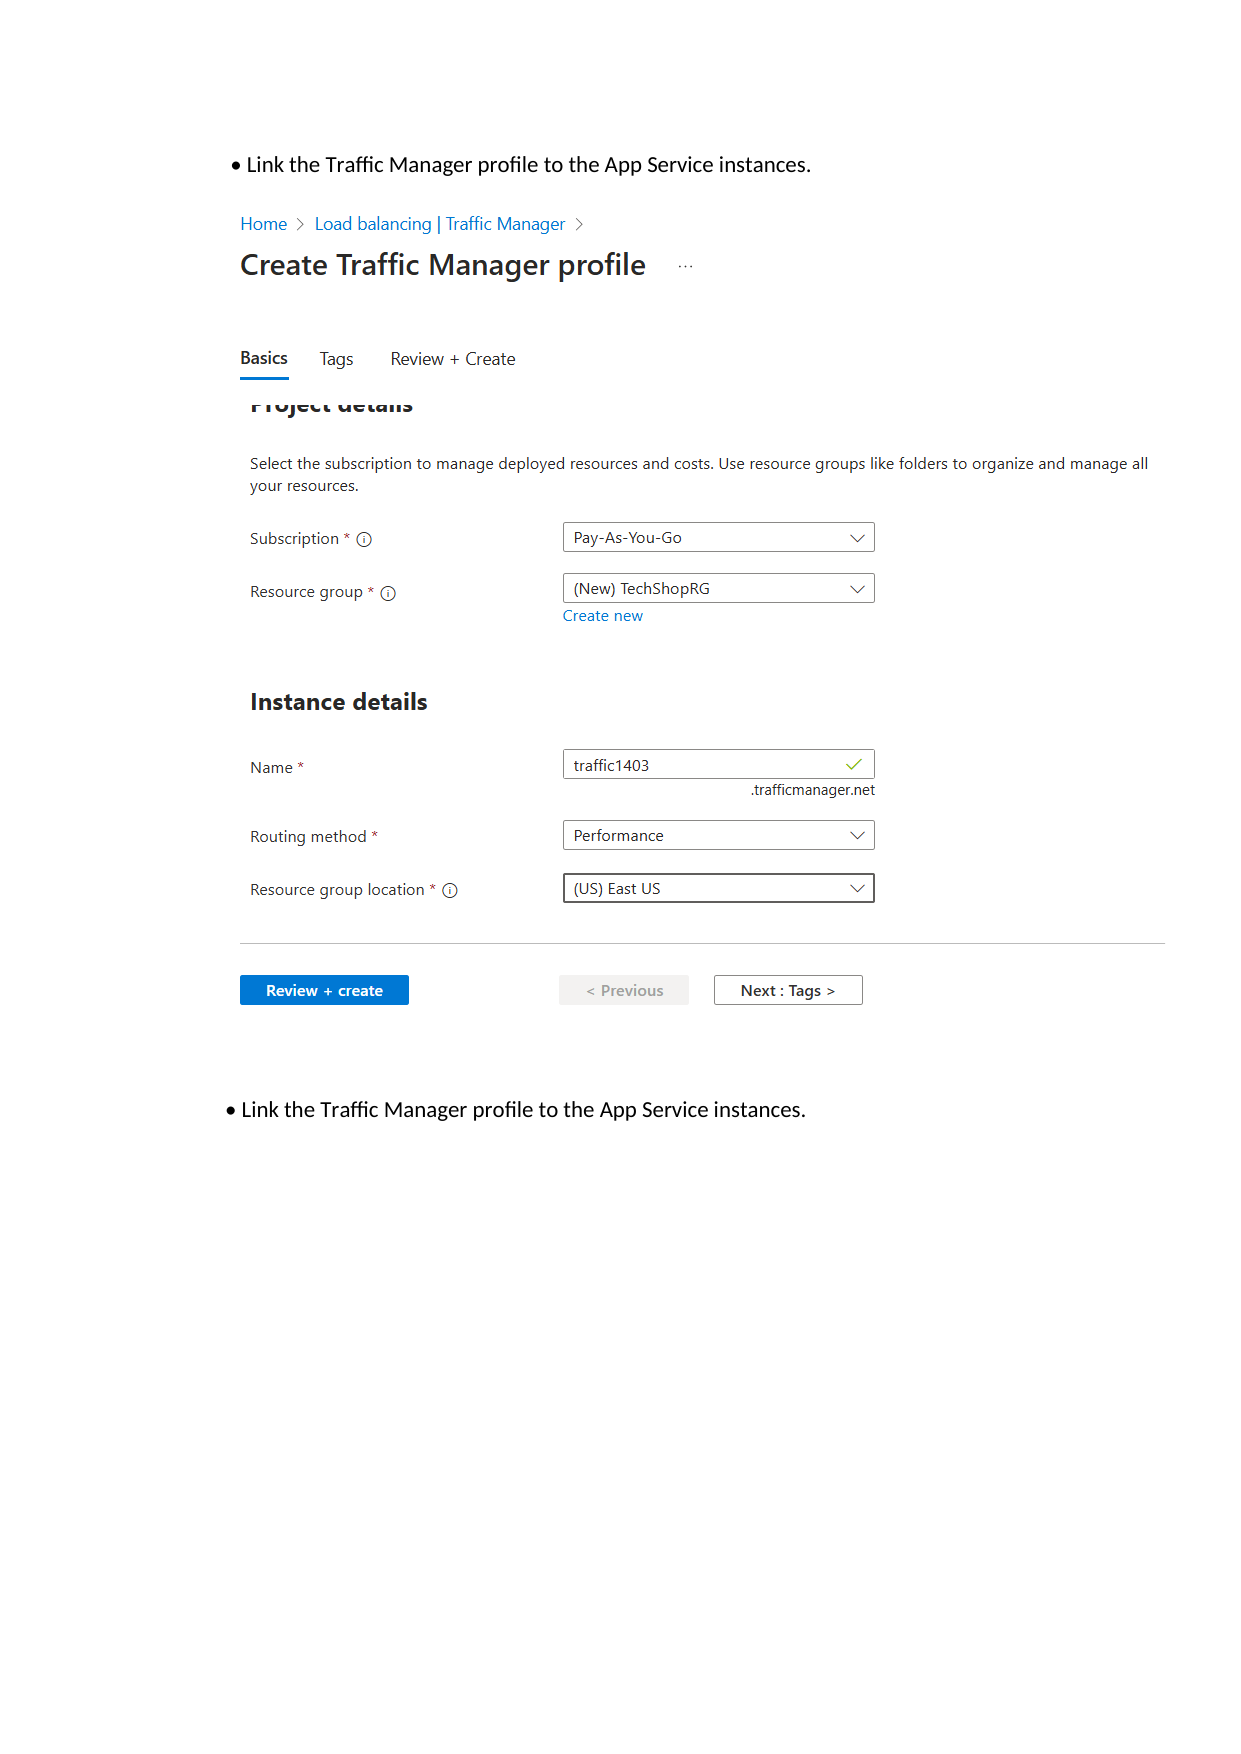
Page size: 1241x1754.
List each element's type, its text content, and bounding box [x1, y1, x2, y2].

list • Link the Traffic Manager profile to the App Service instances. [225, 150, 1090, 178]
picture [225, 203, 1166, 1018]
list • Link the Traffic Manager profile to the App Service instances. [225, 1096, 1090, 1123]
